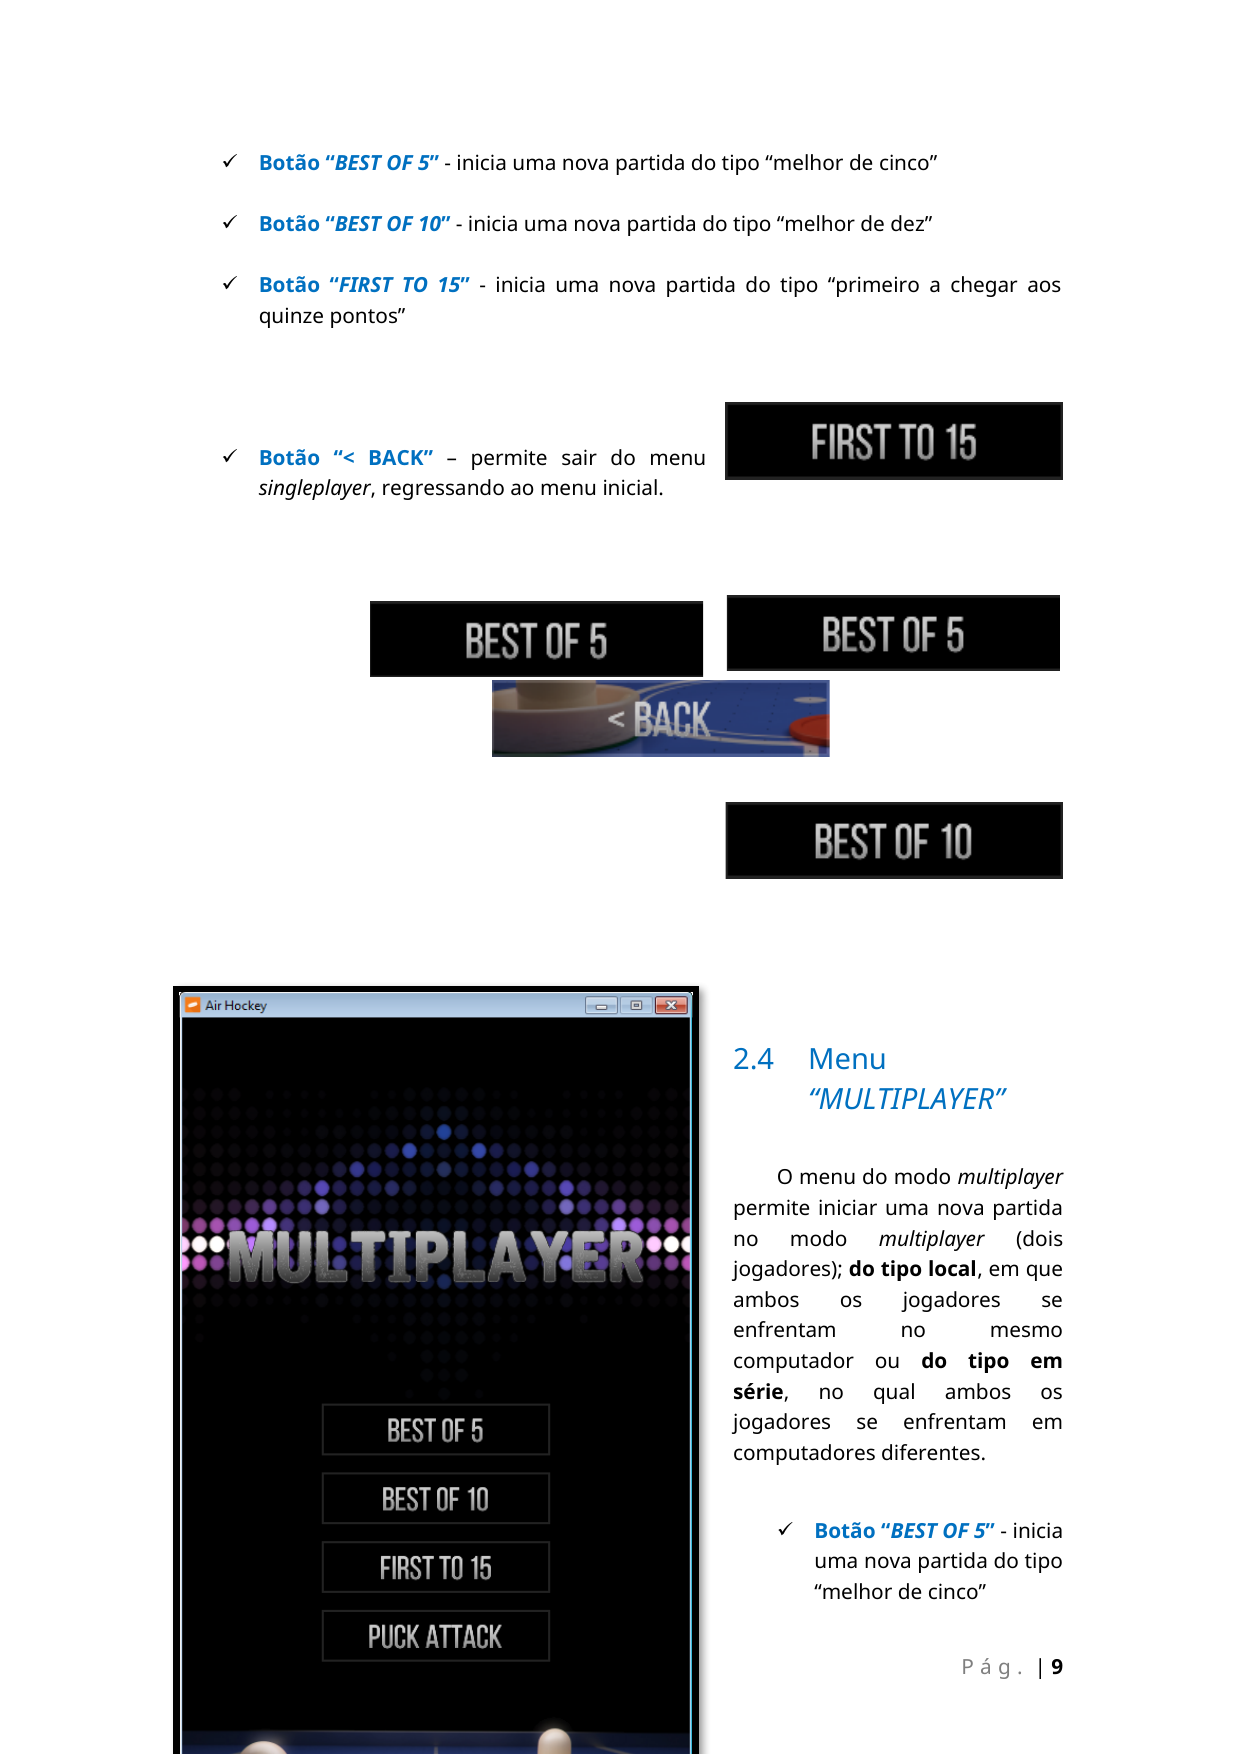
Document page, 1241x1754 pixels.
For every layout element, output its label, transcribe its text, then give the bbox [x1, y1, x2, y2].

list Botão “FIRST TO 15” - inicia uma nova partida do tipo “primeiro a chegar aos quinze pontos” [221, 270, 1063, 329]
text O menu do modo multiplayer permite iniciar uma nova partida no modo multiplayer (dois jogadores); do tipo local, em que ambos os jogadores se enfrentam no mesmo computador ou do tipo em série, no qual ambos os jogadores se enfrentam em computadores diferentes. [709, 1162, 1063, 1466]
picture [179, 992, 693, 1754]
subtitle Menu “MULTIPLAYER” [709, 1038, 1063, 1118]
picture [368, 601, 702, 676]
picture [725, 402, 1063, 480]
list Botão “BEST OF 10” - inicia uma nova partida do tipo “melhor de dez” [221, 209, 1063, 237]
picture [492, 680, 830, 757]
list Botão “BEST OF 5” - inicia uma nova partida do tipo “melhor de cinco” [221, 148, 1063, 176]
picture [725, 595, 1059, 669]
list Botão “< BACK” – permite sair do menu singleplayer, regressando ao menu inicial. [221, 443, 1063, 502]
picture [725, 802, 1063, 879]
list Botão “BEST OF 5” - inicia uma nova partida do tipo “melhor de cinco” [709, 1516, 1063, 1606]
